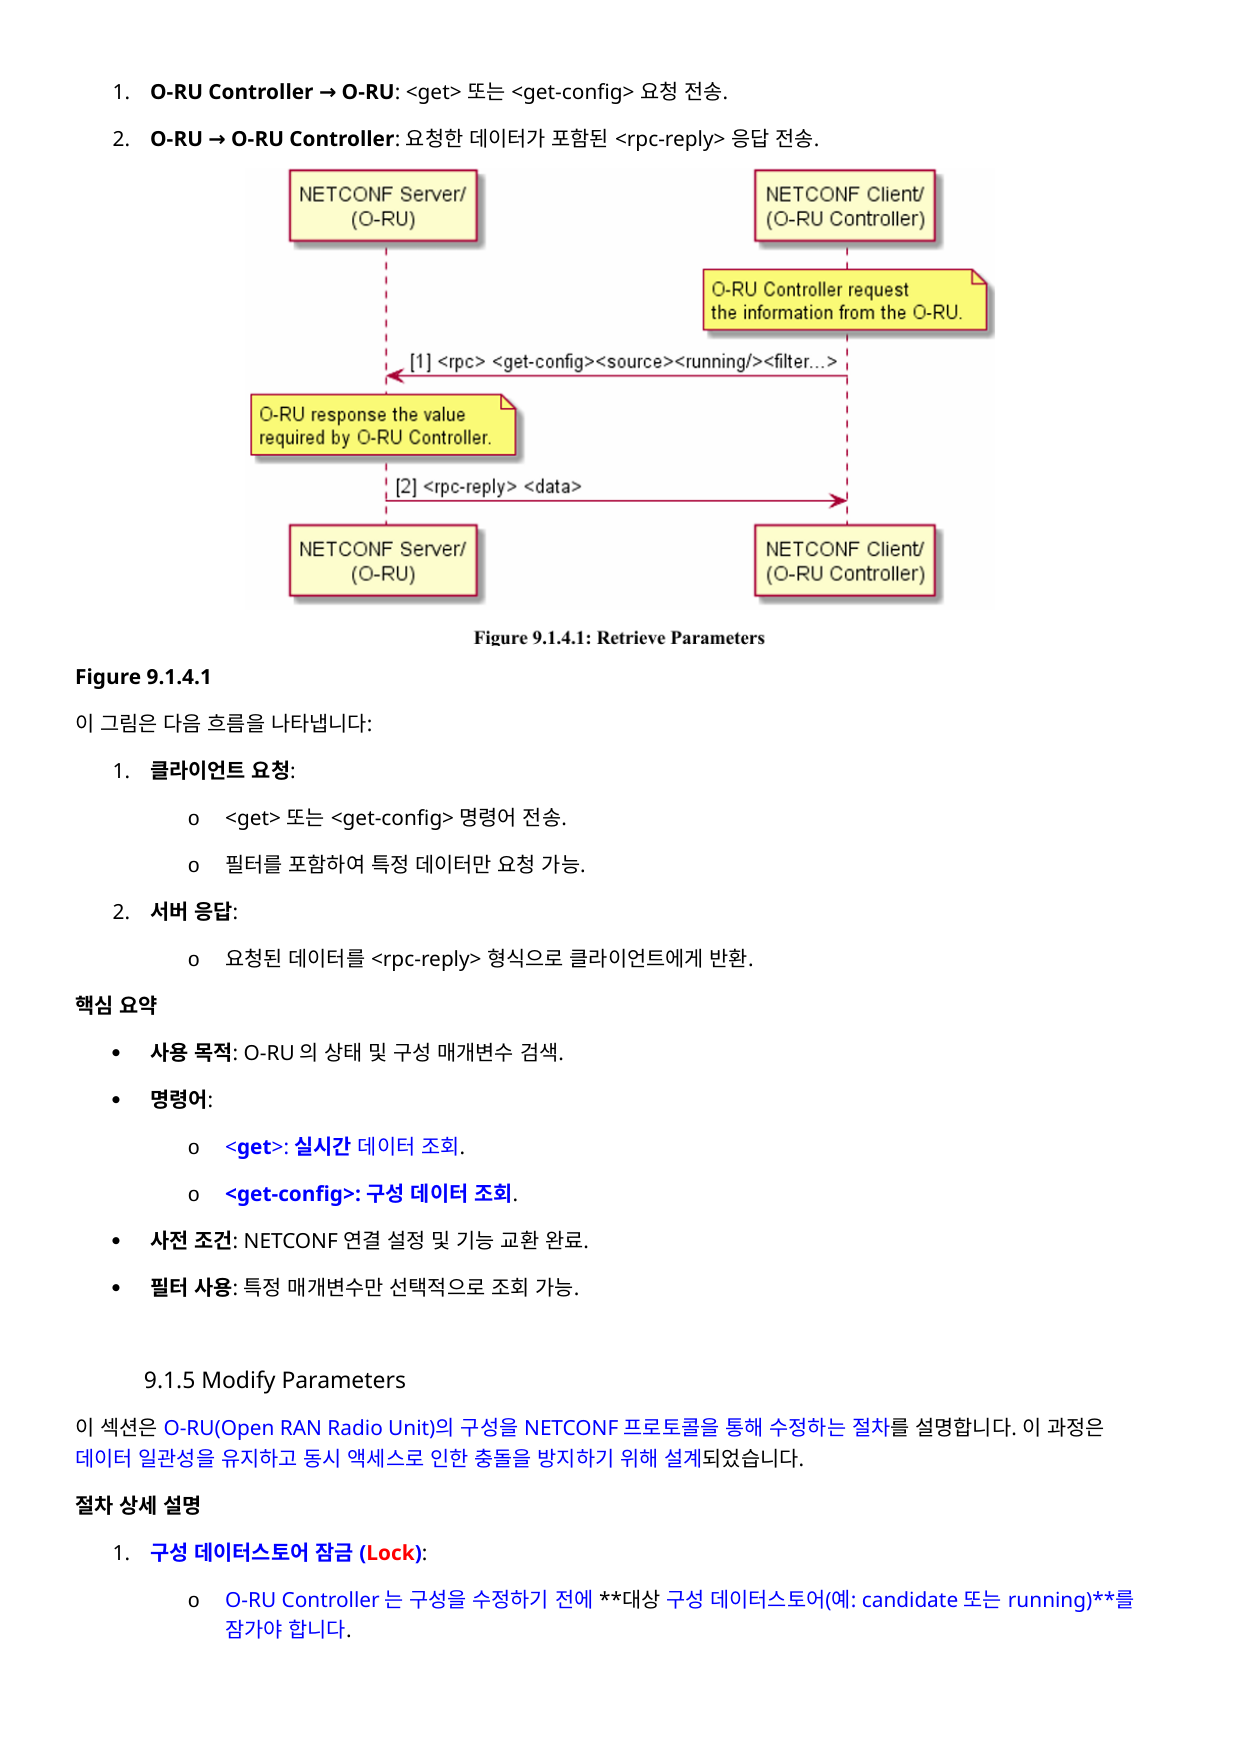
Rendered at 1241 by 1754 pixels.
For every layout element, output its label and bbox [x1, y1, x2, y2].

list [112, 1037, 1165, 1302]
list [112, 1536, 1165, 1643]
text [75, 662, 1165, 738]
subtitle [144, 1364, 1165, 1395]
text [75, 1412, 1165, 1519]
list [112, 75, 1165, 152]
picture [245, 168, 995, 646]
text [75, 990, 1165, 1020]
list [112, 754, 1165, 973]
